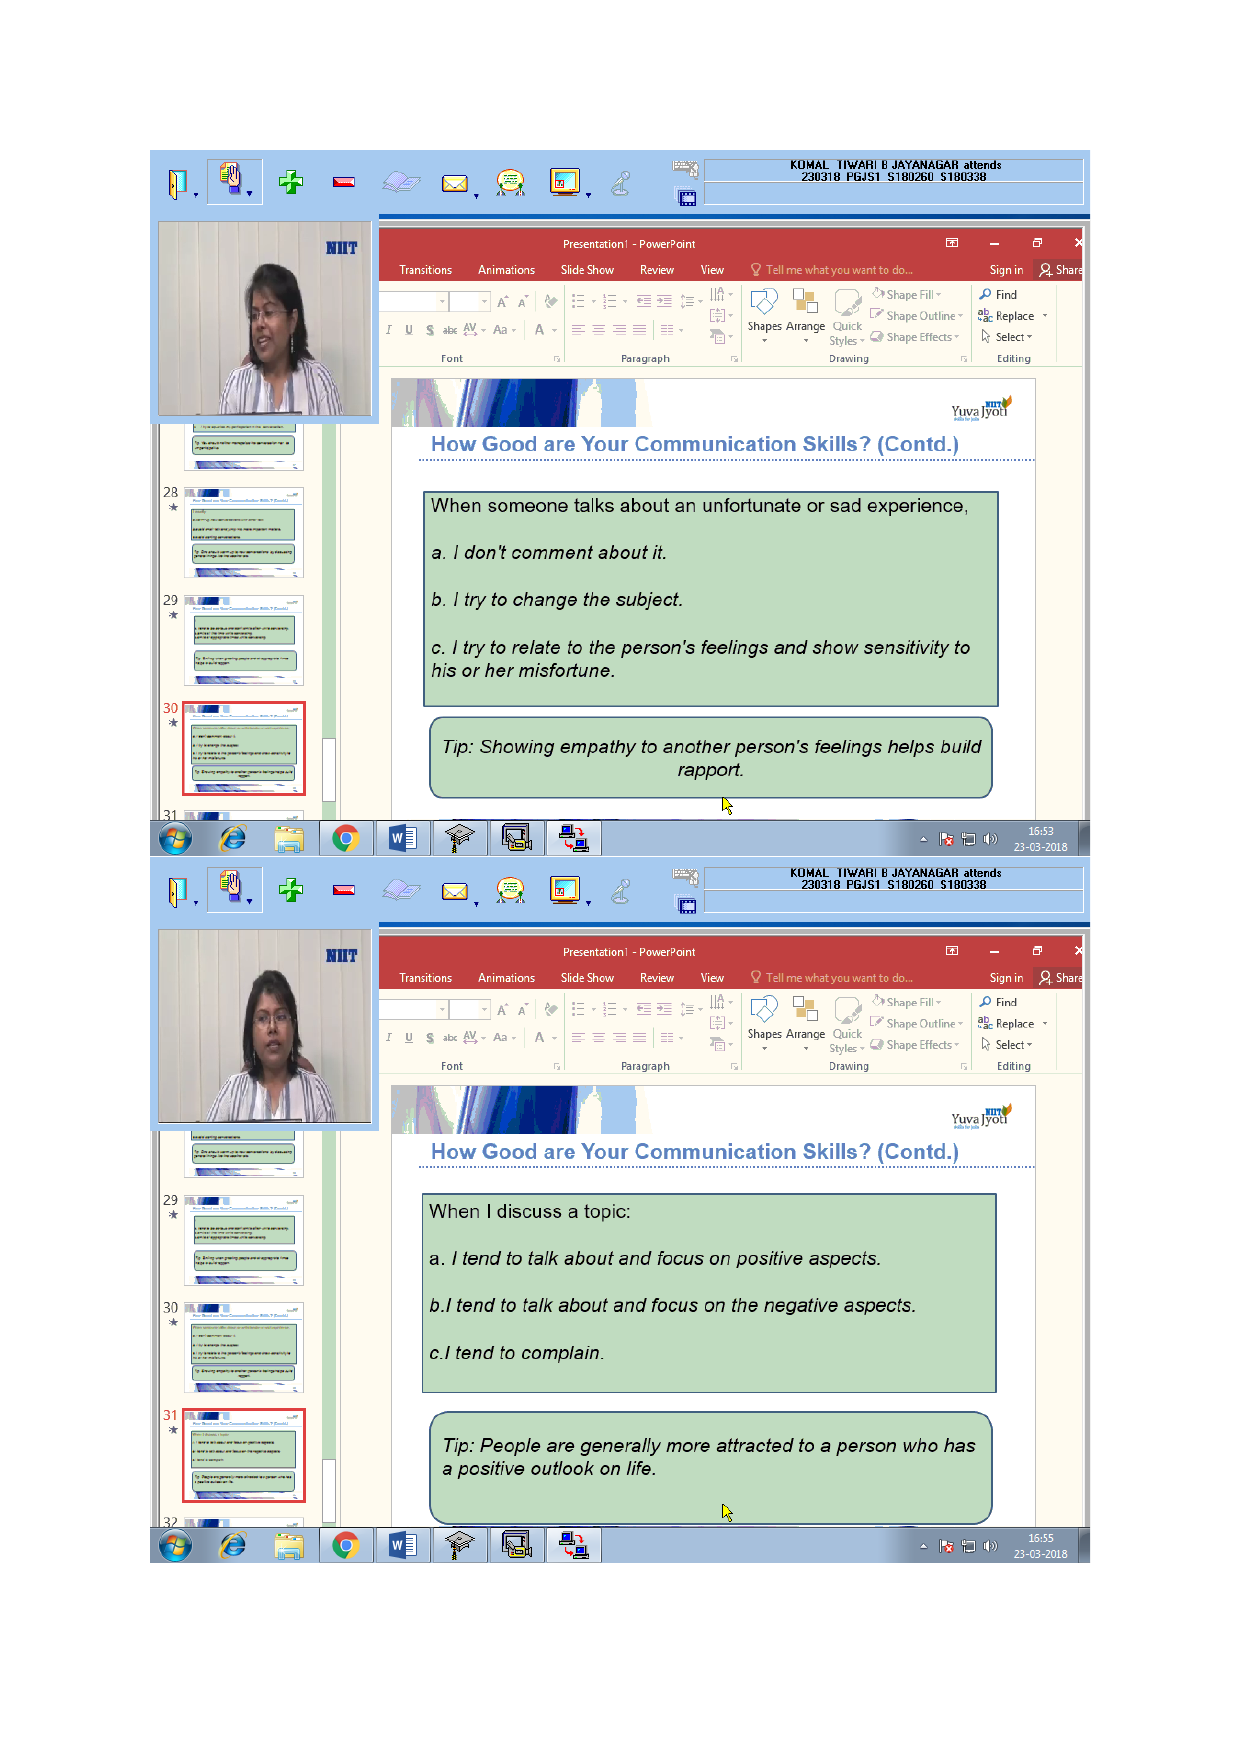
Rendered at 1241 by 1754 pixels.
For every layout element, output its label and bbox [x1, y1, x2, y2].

picture [150, 150, 1091, 856]
picture [150, 857, 1091, 1563]
